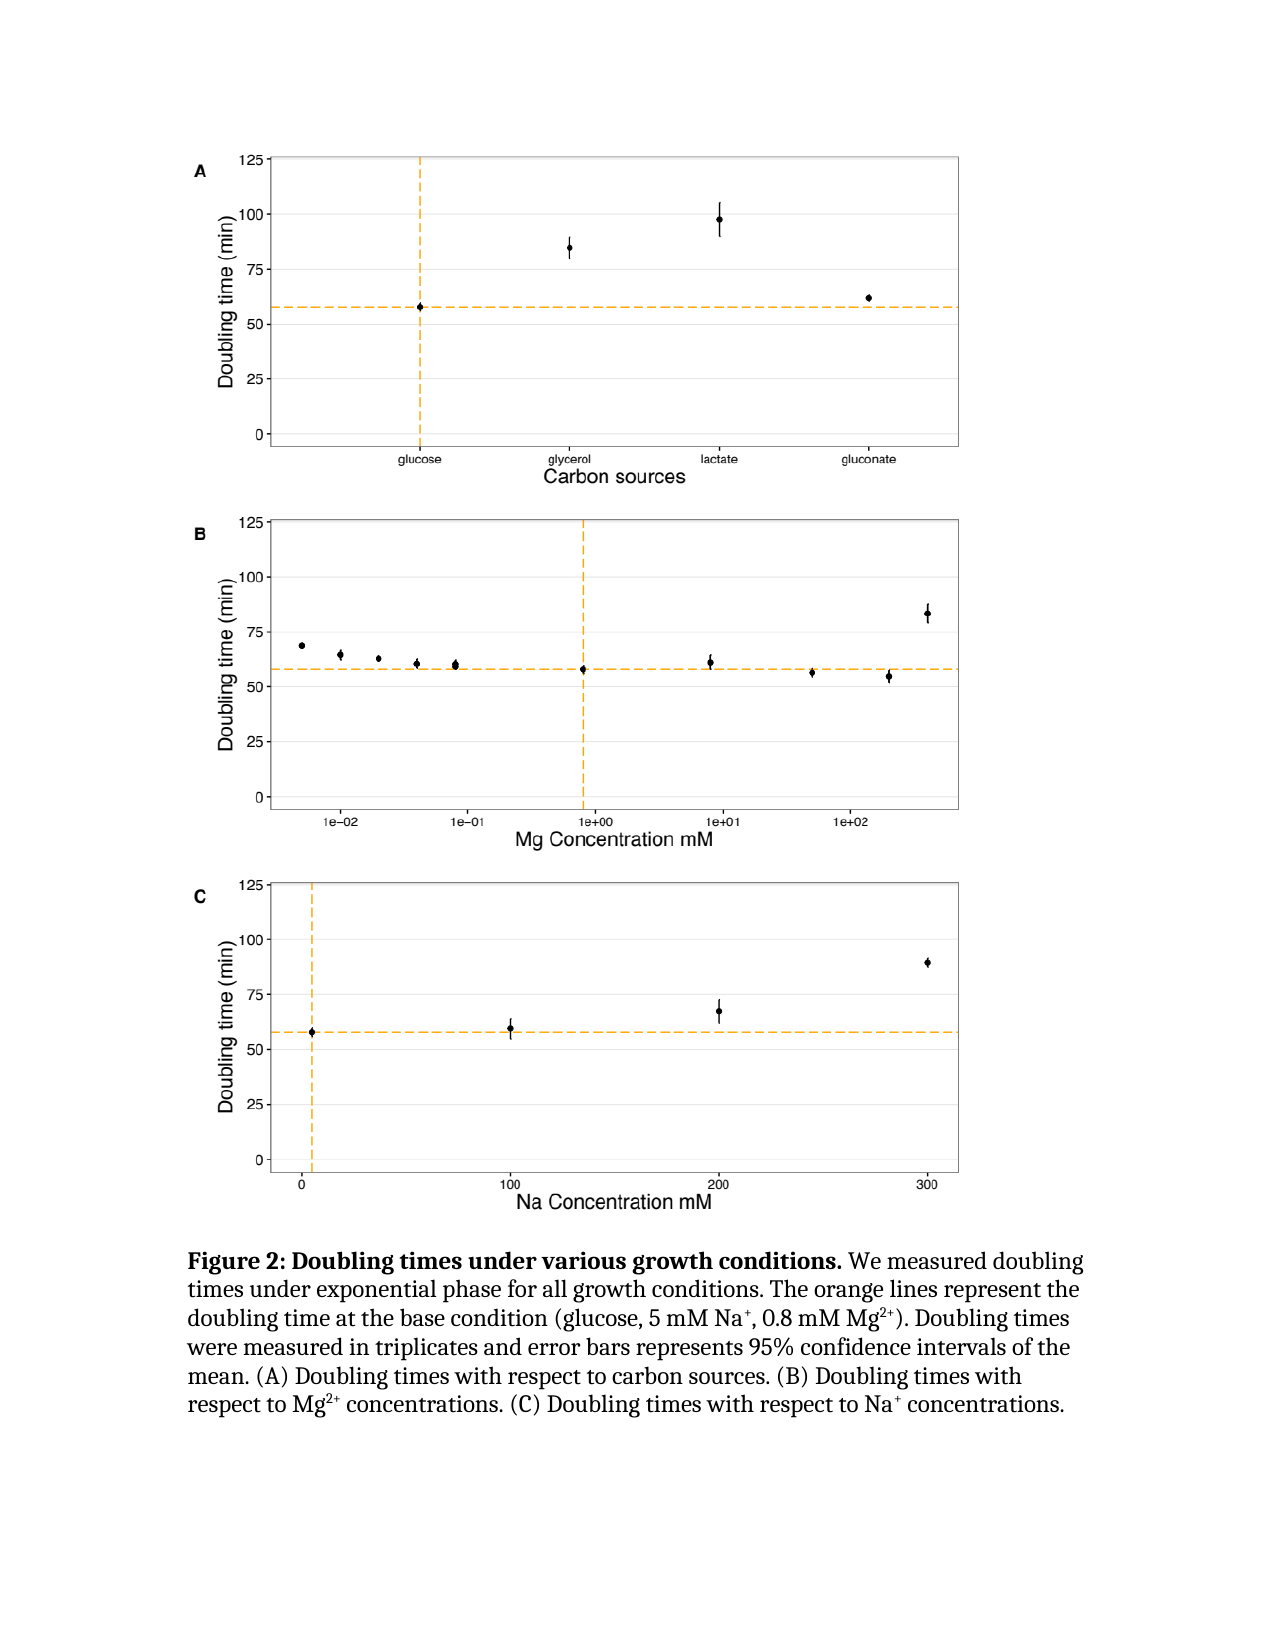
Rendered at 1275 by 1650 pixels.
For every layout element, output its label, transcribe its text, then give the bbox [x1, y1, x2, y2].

text Figure 2: Doubling times under various growth conditions. We measured doubling times under exponential phase for all growth conditions. The orange lines represent the doubling time at the base condition (glucose, 5 mM Na+, 0.8 mM Mg2+). Doubling times were measured in triplicates and error bars represents 95% confidence intervals of the mean. (A) Doubling times with respect to carbon sources. (B) Doubling times with respect to Mg2+ concentrations. (C) Doubling times with respect to Na+ concentrations. [187, 1247, 1087, 1419]
